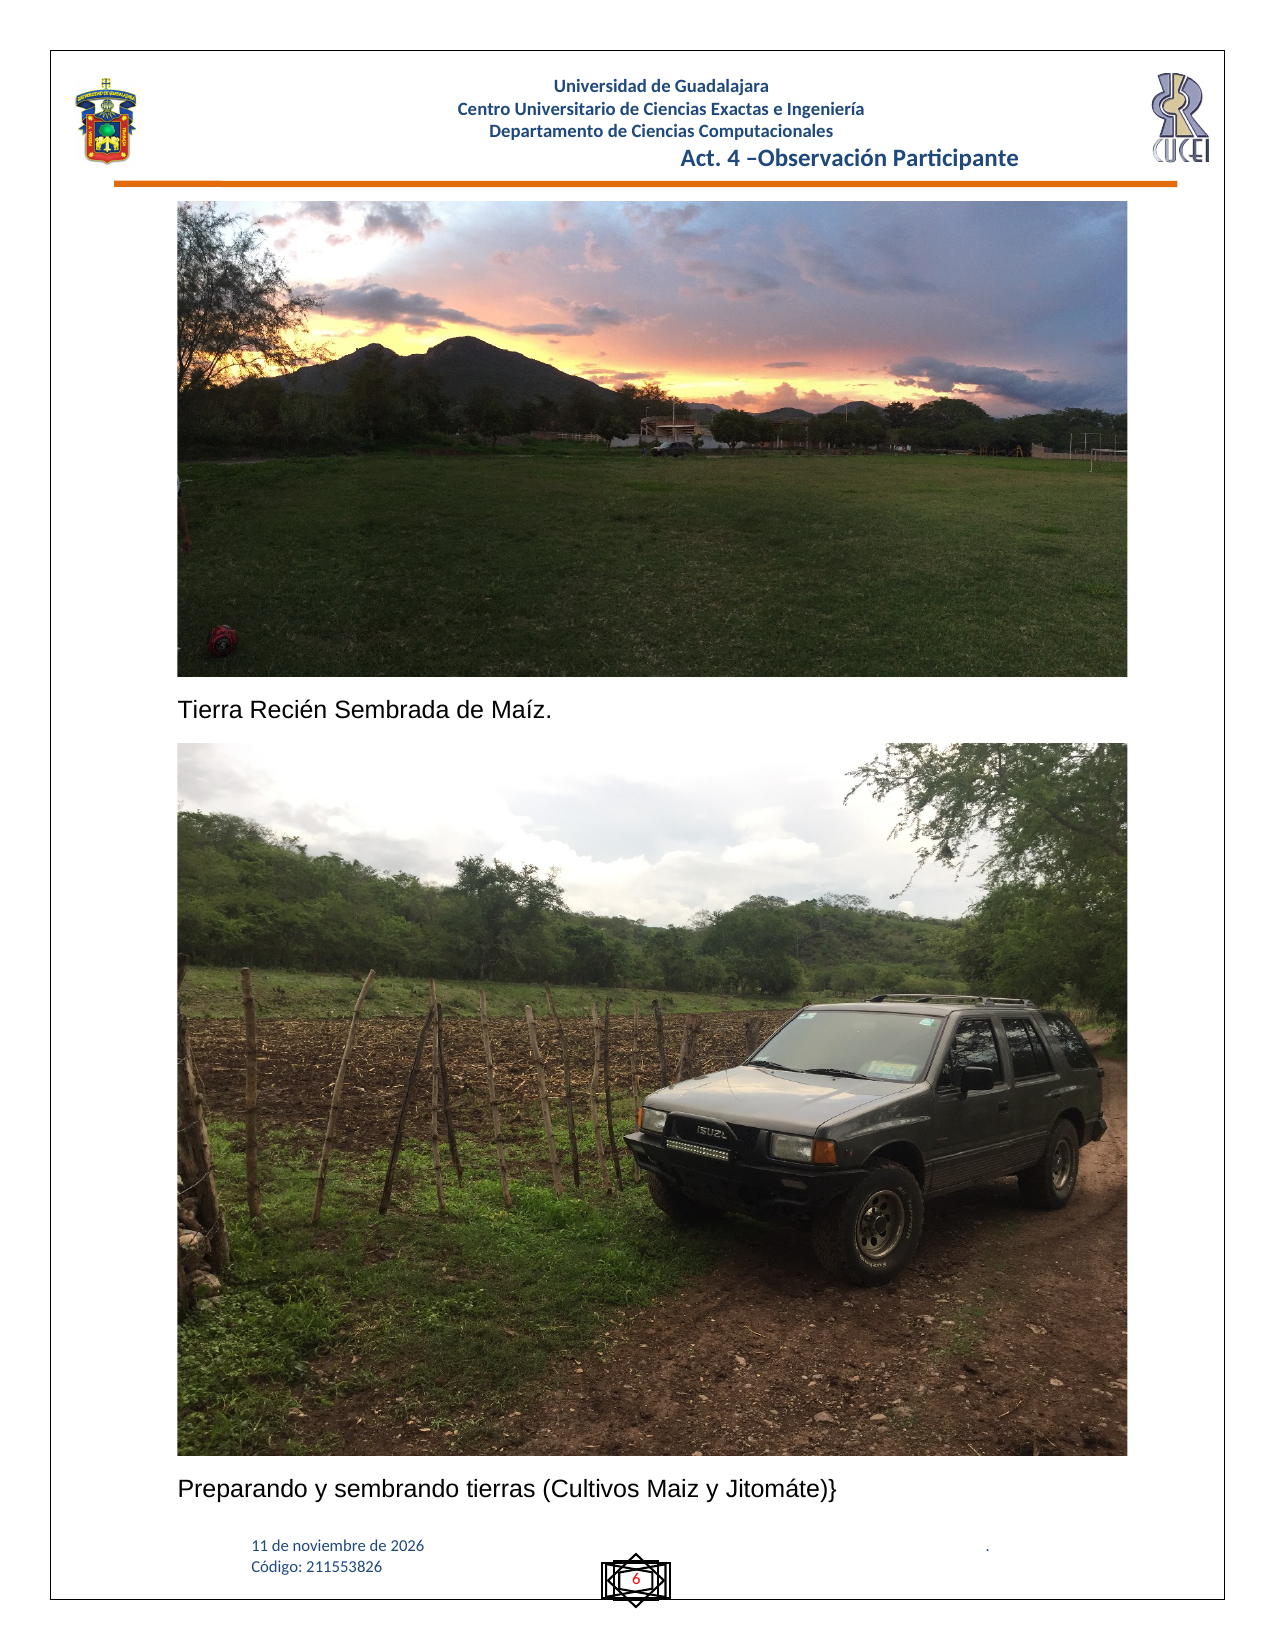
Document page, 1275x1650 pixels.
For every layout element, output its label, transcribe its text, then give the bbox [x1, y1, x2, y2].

picture [177, 201, 1128, 677]
picture [75, 78, 137, 166]
picture [1151, 73, 1209, 163]
picture [177, 743, 1128, 1456]
text Preparando y sembrando tierras (Cultivos Maiz y Jitomáte)} [177, 1474, 1127, 1503]
text Tierra Recién Sembrada de Maíz. [177, 695, 1127, 724]
